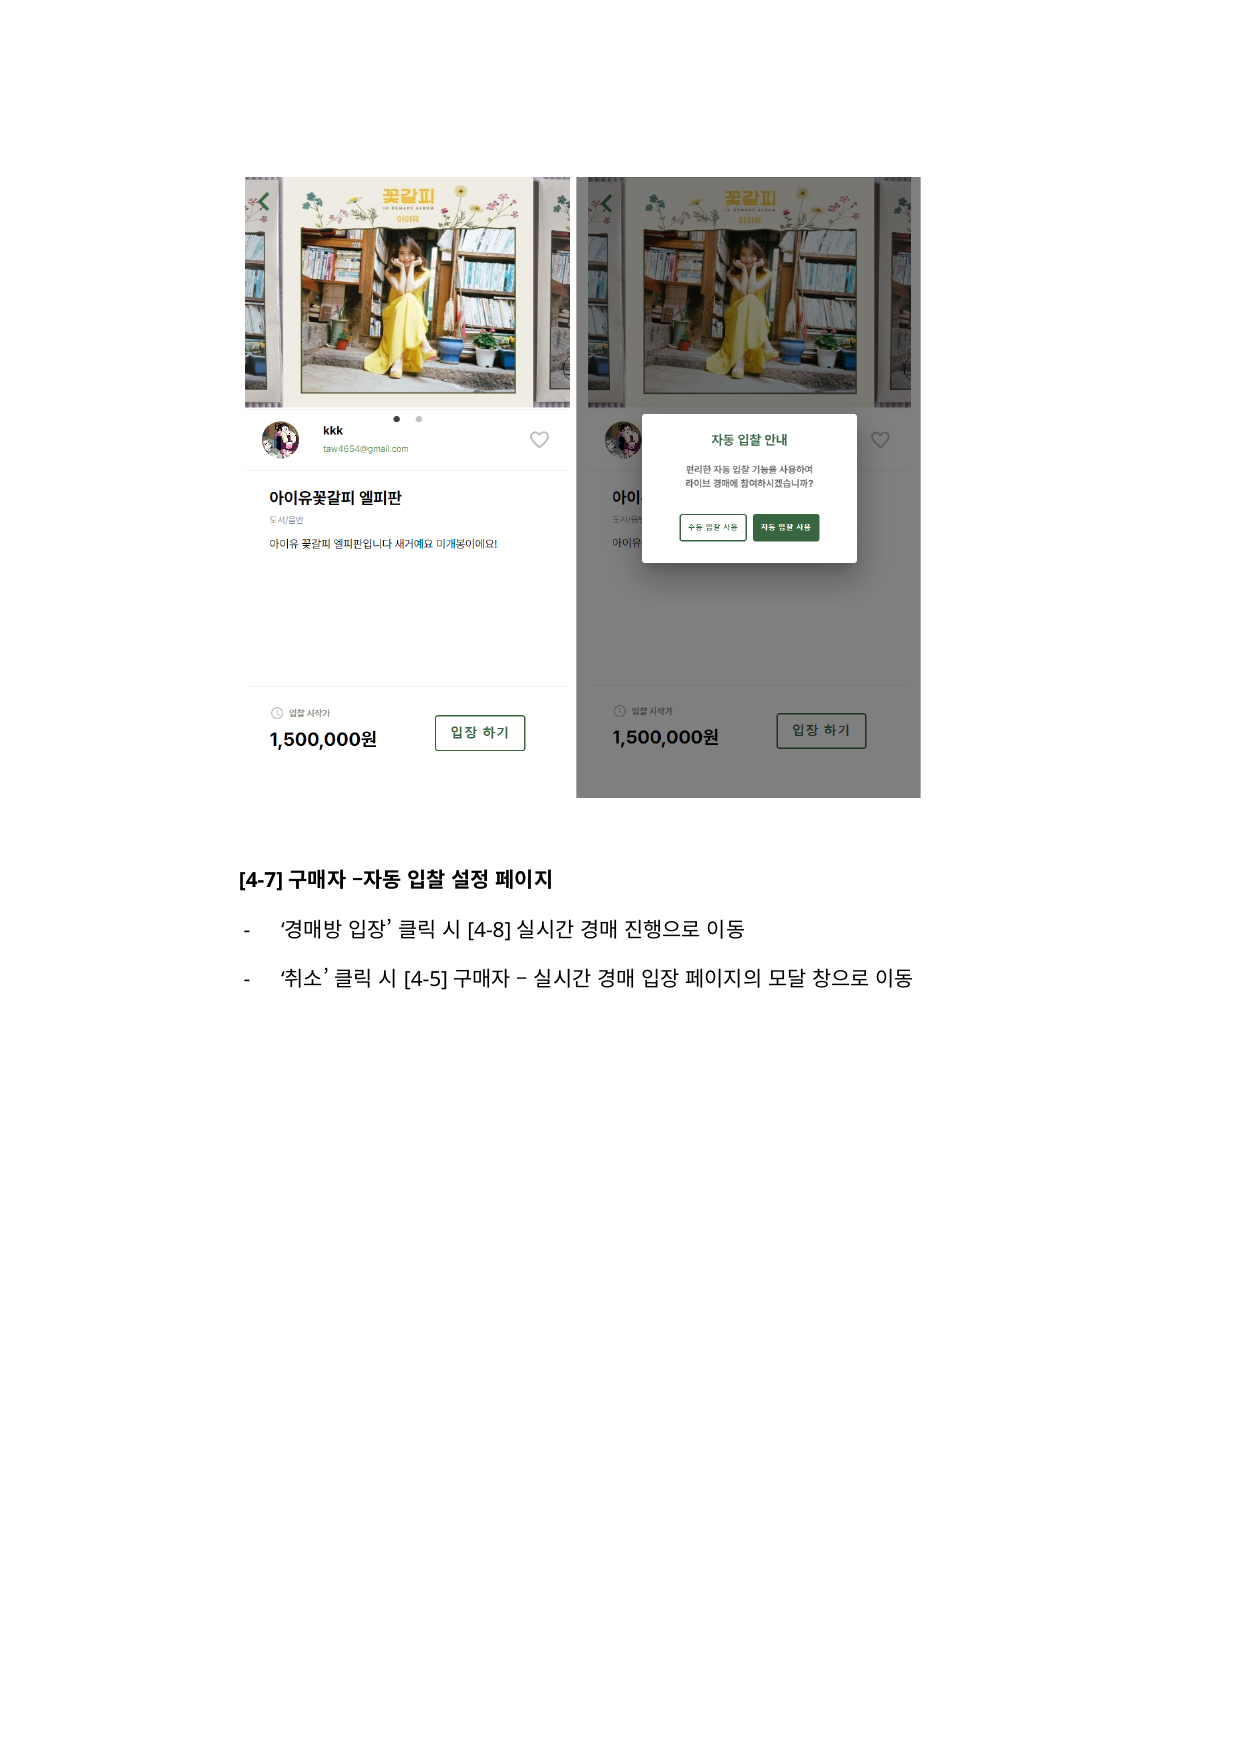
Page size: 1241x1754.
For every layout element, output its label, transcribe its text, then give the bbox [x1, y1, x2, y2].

text [4-7] 구매자 –자동 입찰 설정 페이지 [150, 863, 1090, 894]
picture [233, 177, 921, 798]
list ‘경매방 입장’ 클릭 시 [4-8] 실시간 경매 진행으로 이동 [243, 913, 1090, 943]
list ‘취소’ 클릭 시 [4-5] 구매자 – 실시간 경매 입장 페이지의 모달 창으로 이동 [243, 962, 1090, 992]
